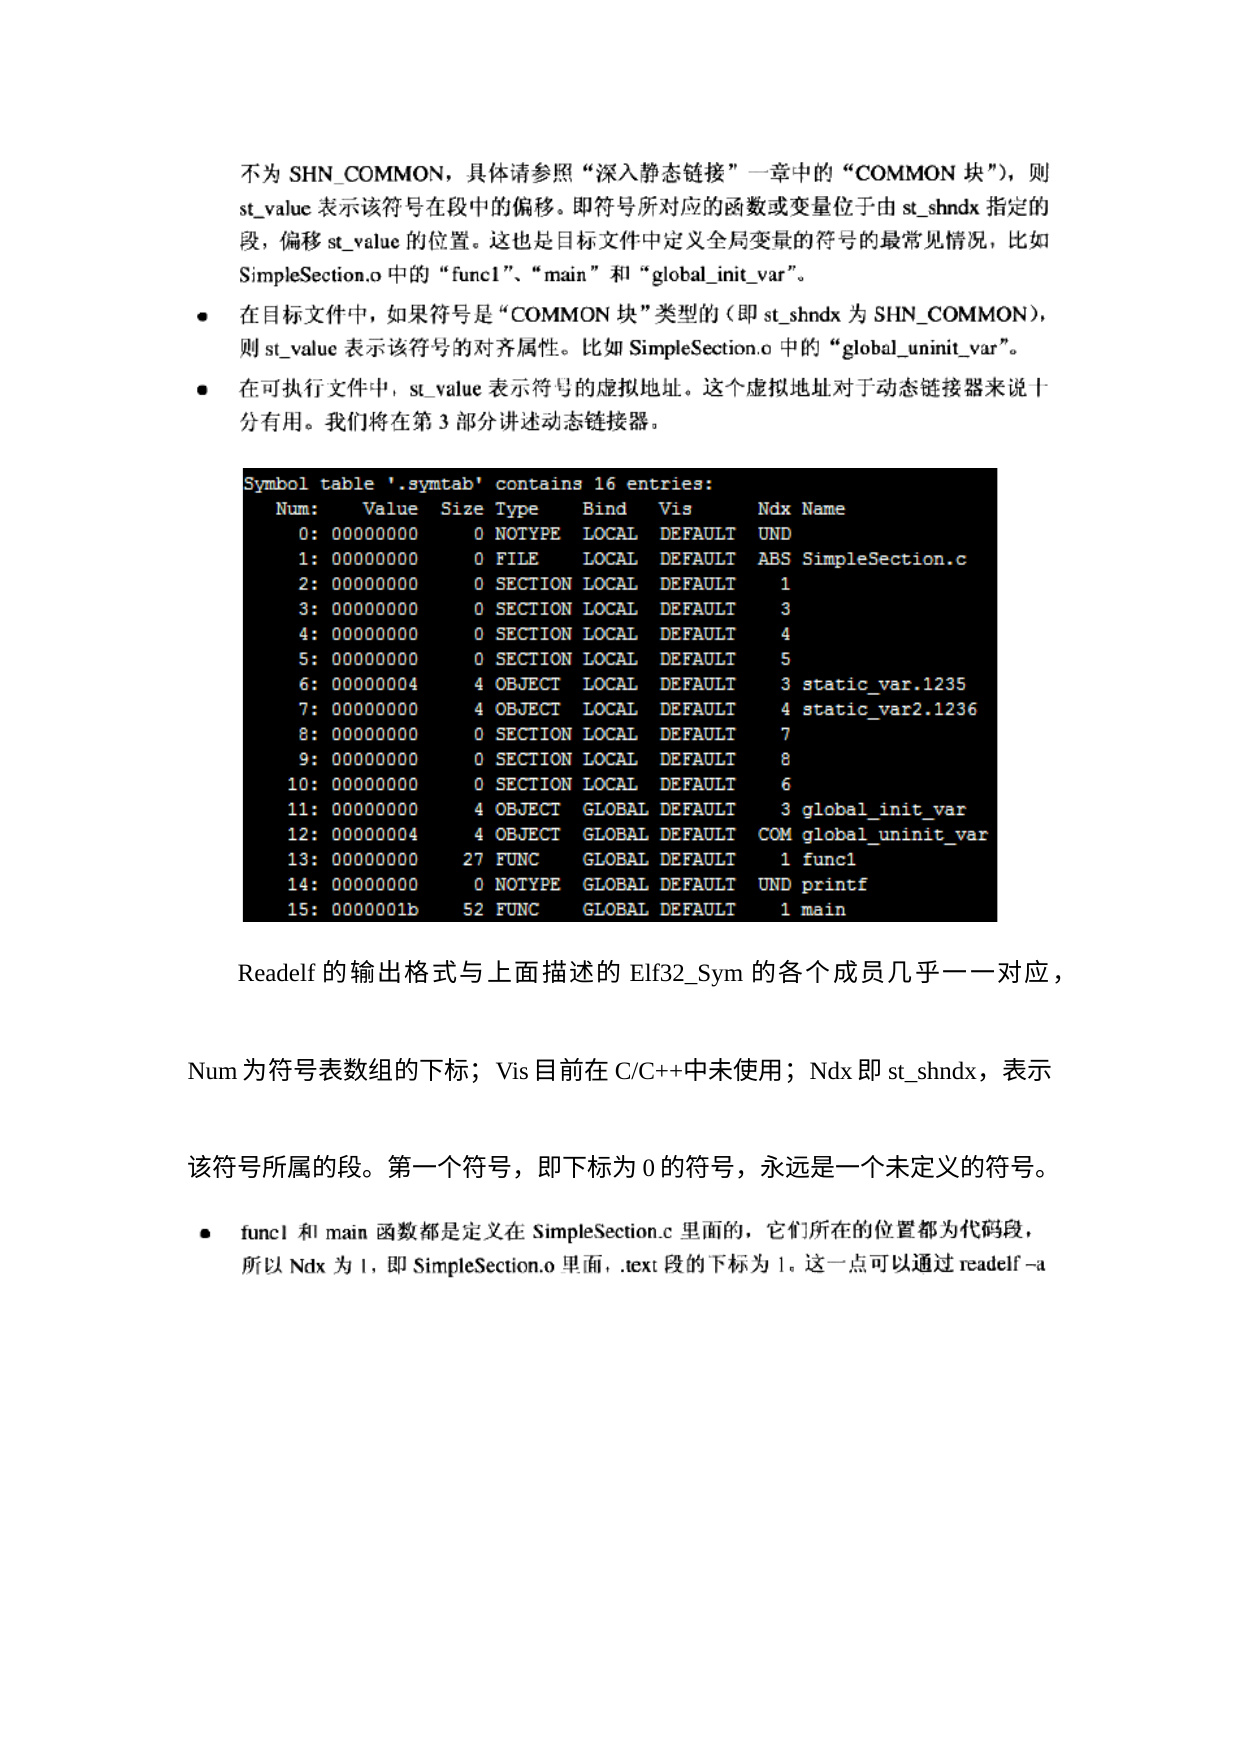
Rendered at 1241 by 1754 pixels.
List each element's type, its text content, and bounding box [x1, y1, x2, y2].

text Readelf的输出格式与上面描述的Elf32_Sym的各个成员几乎一一对应，Num为符号表数组的下标；Vis目前在C/C++中未使用；Ndx即st_shndx，表示该符号所属的段。第一个符号，即下标为0的符号，永远是一个未定义的符号。 [187, 938, 1053, 1198]
picture [187, 162, 1053, 433]
picture [242, 468, 998, 922]
picture [187, 1216, 1053, 1280]
